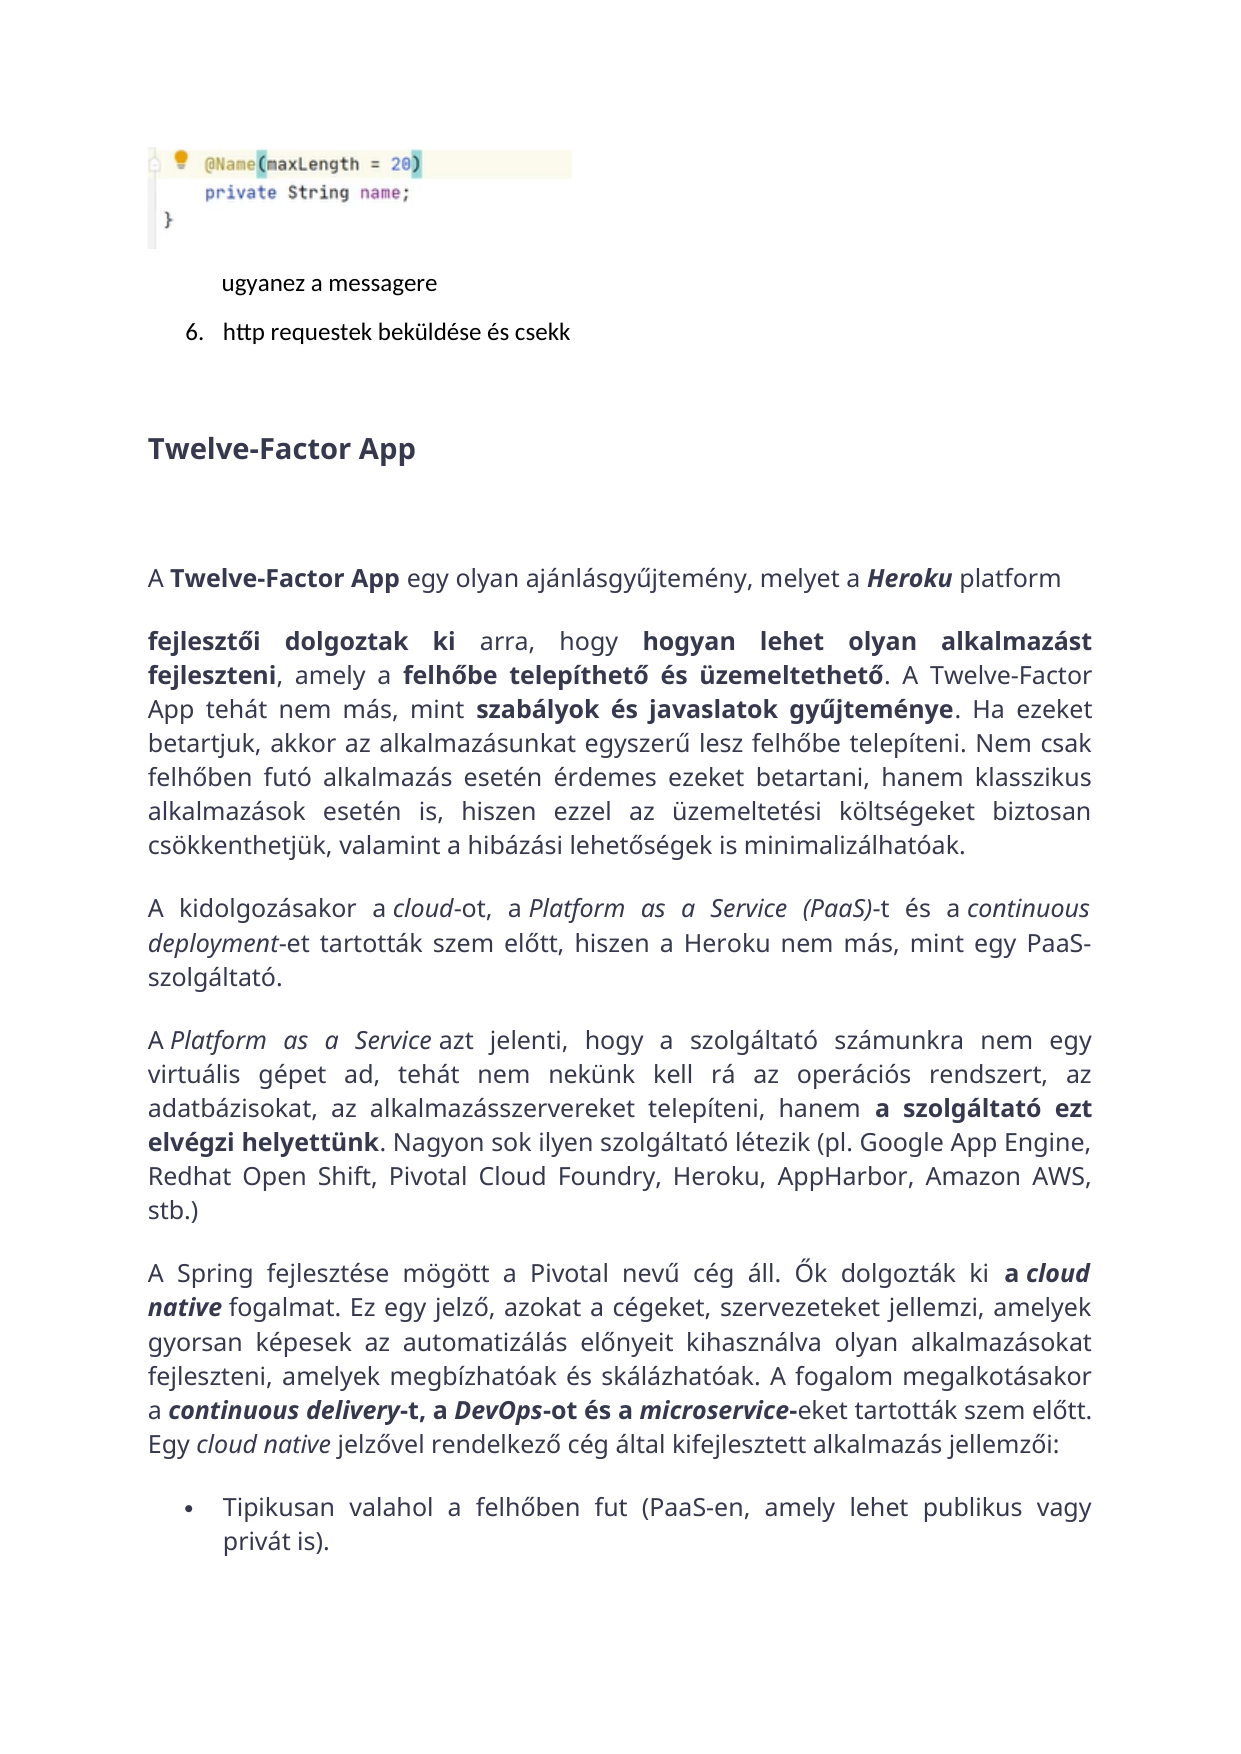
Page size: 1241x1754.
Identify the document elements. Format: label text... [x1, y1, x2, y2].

text A Platform as a Service azt jelenti, hogy a szolgáltató számunkra nem egy virtuális gépet ad, tehát nem nekünk kell rá az operációs rendszert, az adatbázisokat, az alkalmazásszervereket telepíteni, hanem a szolgáltató ezt elvégzi helyettünk. Nagyon sok ilyen szolgáltató létezik (pl. Google App Engine, Redhat Open Shift, Pivotal Cloud Foundry, Heroku, AppHarbor, Amazon AWS, stb.) [148, 1022, 1093, 1227]
list http requestek beküldése és csekk [185, 317, 1093, 347]
text A kidolgozásakor a cloud-ot, a Platform as a Service (PaaS)-t és a continuous deployment-et tartották szem előtt, hiszen a Heroku nem más, mint egy PaaS-szolgáltató. [148, 891, 1093, 993]
text ugyanez a messagere [148, 267, 1093, 297]
list Tipikusan valahol a felhőben fut (PaaS-en, amely lehet publikus vagy privát is). [185, 1489, 1093, 1558]
picture [147, 147, 573, 249]
text Twelve-Factor App [148, 428, 1093, 468]
text A Spring fejlesztése mögött a Pivotal nevű cég áll. Ők dolgozták ki a cloud native fogalmat. Ez egy jelző, azokat a cégeket, szervezeteket jellemzi, amelyek gyorsan képesek az automatizálás előnyeit kihasználva olyan alkalmazásokat fejleszteni, amelyek megbízhatóak és skálázhatóak. A fogalom megalkotásakor a continuous delivery-t, a DevOps-ot és a microservice-eket tartották szem előtt. Egy cloud native jelzővel rendelkező cég által kifejlesztett alkalmazás jellemzői: [148, 1256, 1093, 1460]
text A Twelve-Factor App egy olyan ajánlásgyűjtemény, melyet a Heroku platform [148, 560, 1093, 594]
text fejlesztői dolgoztak ki arra, hogy hogyan lehet olyan alkalmazást fejleszteni, amely a felhőbe telepíthető és üzemeltethető. A Twelve-Factor App tehát nem más, mint szabályok és javaslatok gyűjteménye. Ha ezeket betartjuk, akkor az alkalmazásunkat egyszerű lesz felhőbe telepíteni. Nem csak felhőben futó alkalmazás esetén érdemes ezeket betartani, hanem klasszikus alkalmazások esetén is, hiszen ezzel az üzemeltetési költségeket biztosan csökkenthetjük, valamint a hibázási lehetőségek is minimalizálhatóak. [148, 623, 1093, 862]
